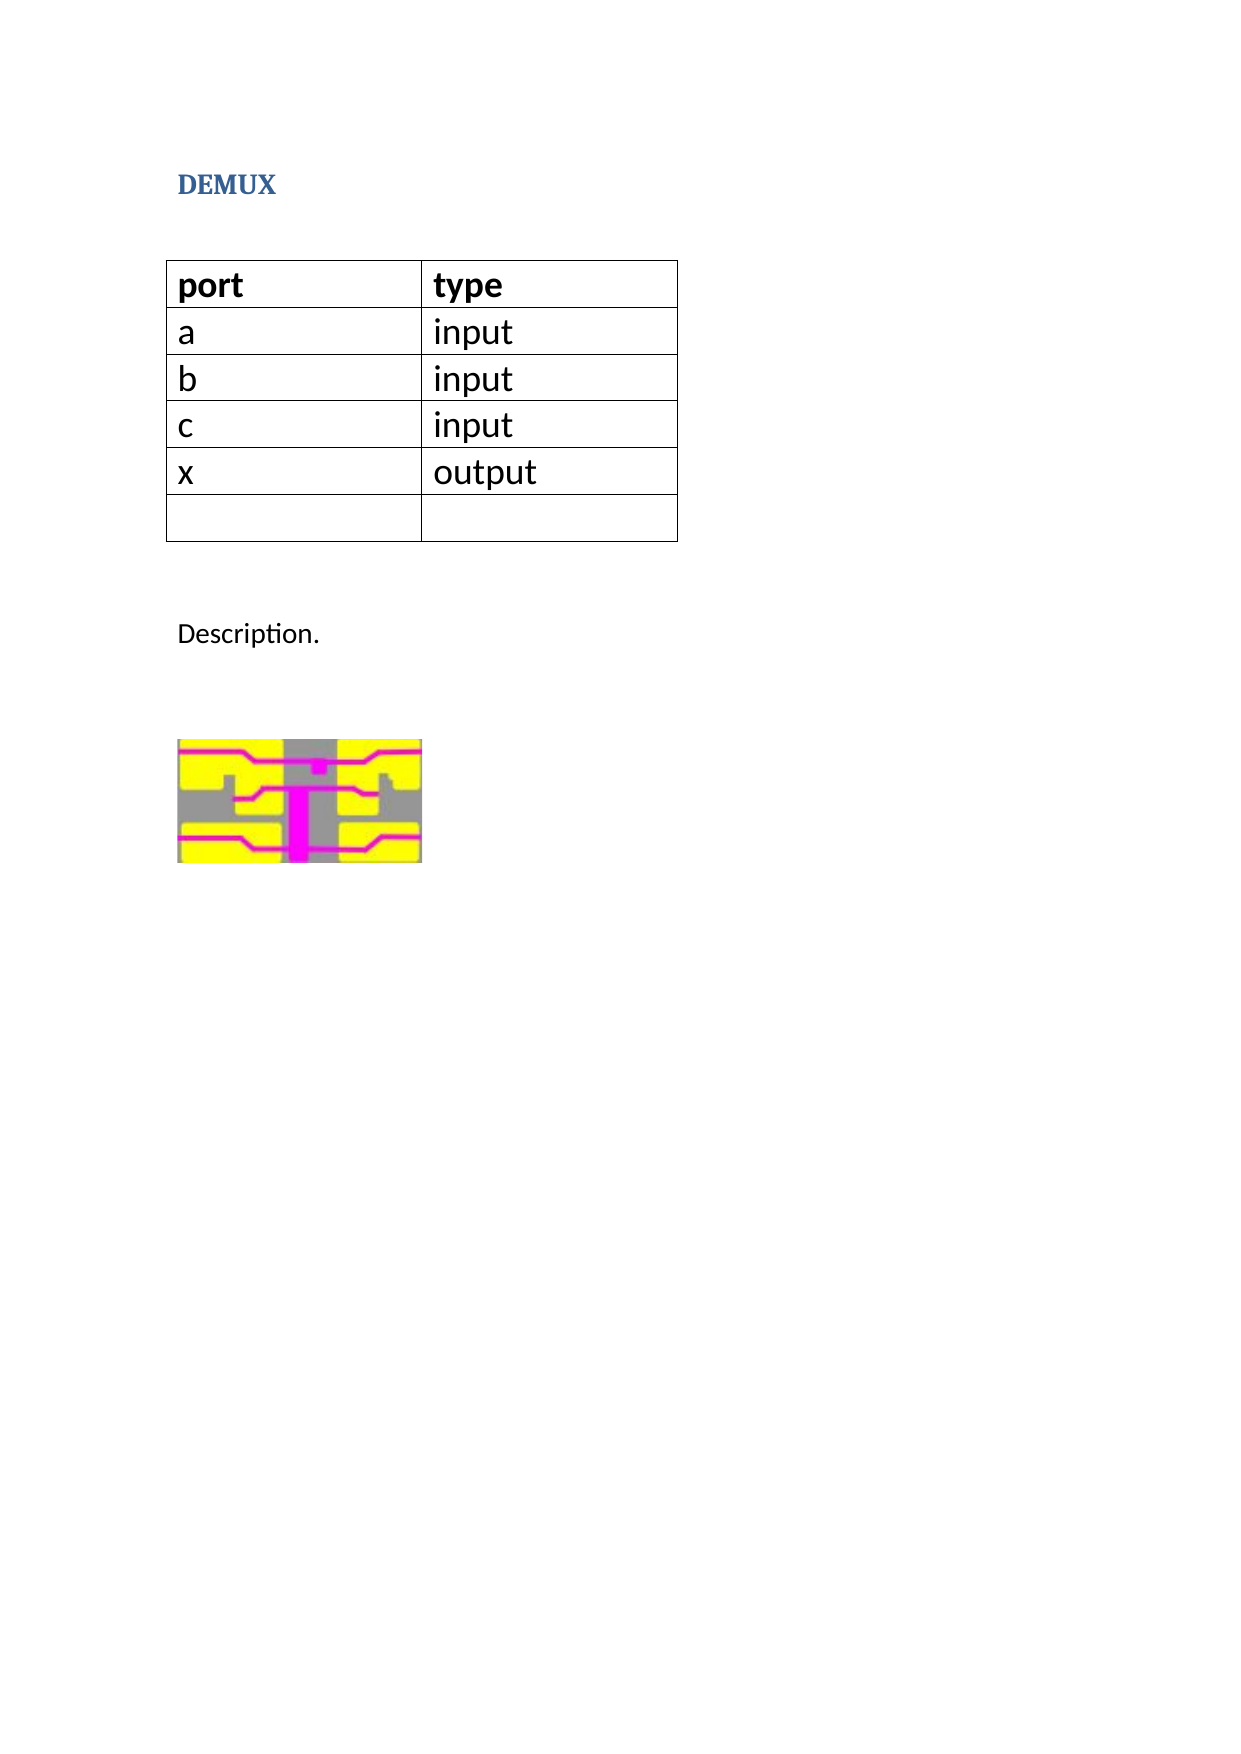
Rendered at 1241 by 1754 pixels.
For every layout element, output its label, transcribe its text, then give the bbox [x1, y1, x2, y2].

table_header port [167, 261, 421, 307]
table_cell [167, 495, 421, 541]
picture [177, 739, 423, 863]
table_cell output [422, 448, 677, 494]
table_cell input [422, 401, 677, 447]
text Description. [177, 616, 1152, 651]
table_cell a [167, 308, 421, 353]
table_cell input [422, 355, 677, 400]
table_cell x [167, 448, 421, 494]
table_cell b [167, 355, 421, 400]
table_cell input [422, 308, 677, 353]
table_cell [422, 495, 677, 541]
table_header type [422, 261, 677, 307]
subtitle DEMUX [177, 168, 1152, 202]
table_cell c [167, 401, 421, 447]
